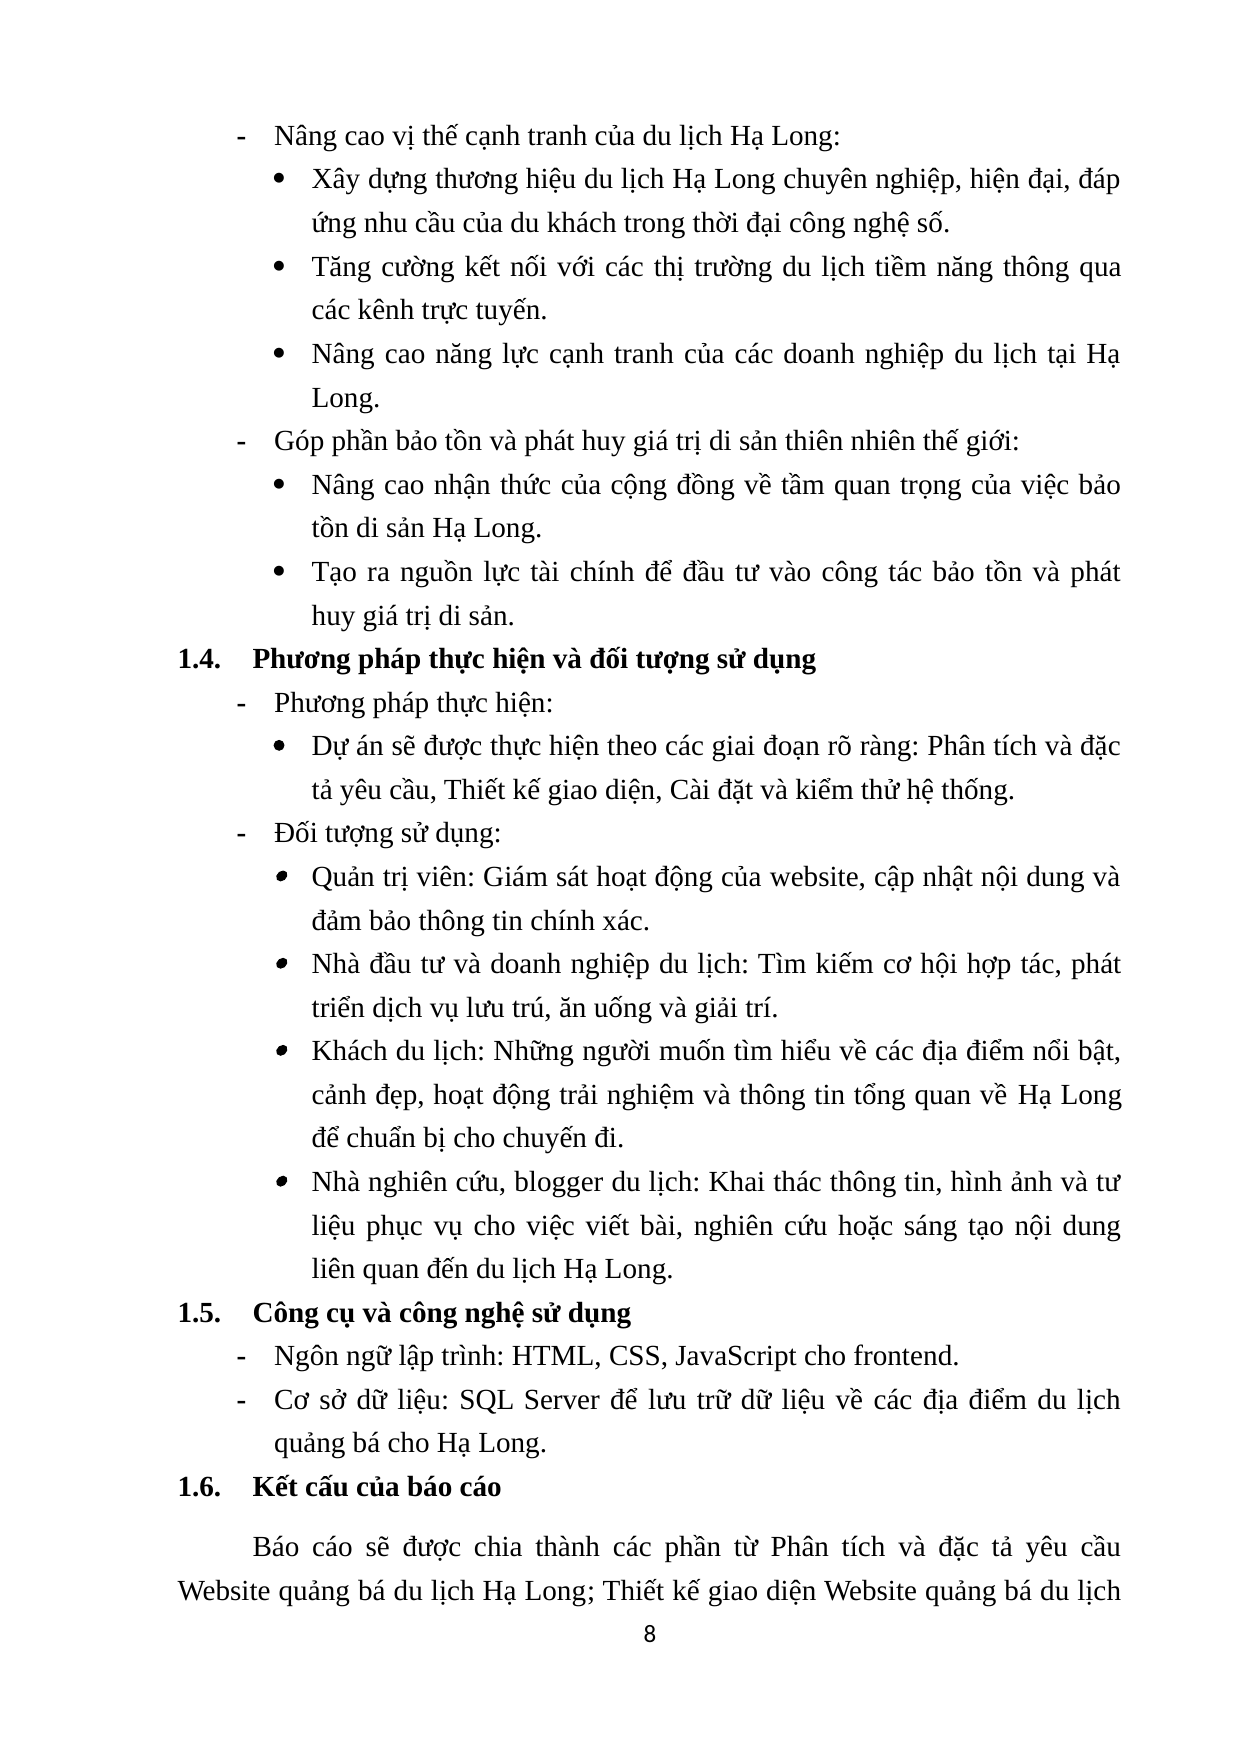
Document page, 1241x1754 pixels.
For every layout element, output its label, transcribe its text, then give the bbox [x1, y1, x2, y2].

list Cơ sở dữ liệu: SQL Server để lưu trữ dữ liệu về các địa điểm du lịch quảng bá cho Hạ Long. [236, 1382, 1122, 1459]
list Kết cấu của báo cáo [177, 1469, 1122, 1502]
list Nhà nghiên cứu, blogger du lịch: Khai thác thông tin, hình ảnh và tư liệu phục vụ cho việc viết bài, nghiên cứu hoặc sáng tạo nội dung liên quan đến du lịch Hạ Long. [274, 1164, 1122, 1285]
list Quản trị viên: Giám sát hoạt động của website, cập nhật nội dung và đảm bảo thông tin chính xác. [274, 859, 1122, 936]
list Công cụ và công nghệ sử dụng [177, 1295, 1122, 1328]
list Phương pháp thực hiện và đối tượng sử dụng [177, 641, 1122, 675]
list Nâng cao năng lực cạnh tranh của các doanh nghiệp du lịch tại Hạ Long. [274, 336, 1122, 413]
list Khách du lịch: Những người muốn tìm hiểu về các địa điểm nổi bật, cảnh đẹp, hoạt động trải nghiệm và thông tin tổng quan về Hạ Long để chuẩn bị cho chuyến đi. [274, 1033, 1122, 1154]
list Tạo ra nguồn lực tài chính để đầu tư vào công tác bảo tồn và phát huy giá trị di sản. [274, 554, 1122, 631]
list Xây dựng thương hiệu du lịch Hạ Long chuyên nghiệp, hiện đại, đáp ứng nhu cầu của du khách trong thời đại công nghệ số. [274, 162, 1122, 239]
list Phương pháp thực hiện: [236, 685, 1122, 718]
list Nhà đầu tư và doanh nghiệp du lịch: Tìm kiếm cơ hội hợp tác, phát triển dịch vụ lưu trú, ăn uống và giải trí. [274, 946, 1122, 1023]
list Nâng cao vị thế cạnh tranh của du lịch Hạ Long: [236, 118, 1122, 152]
list Đối tượng sử dụng: [236, 815, 1122, 849]
list Nâng cao nhận thức của cộng đồng về tầm quan trọng của việc bảo tồn di sản Hạ Long. [274, 467, 1122, 544]
list Tăng cường kết nối với các thị trường du lịch tiềm năng thông qua các kênh trực tuyến. [274, 249, 1122, 326]
list Dự án sẽ được thực hiện theo các giai đoạn rõ ràng: Phân tích và đặc tả yêu cầu, Thiết kế giao diện, Cài đặt và kiểm thử hệ thống. [274, 728, 1122, 805]
list Góp phần bảo tồn và phát huy giá trị di sản thiên nhiên thế giới: [236, 423, 1122, 457]
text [177, 1529, 1122, 1606]
list Ngôn ngữ lập trình: HTML, CSS, JavaScript cho frontend. [236, 1338, 1122, 1372]
